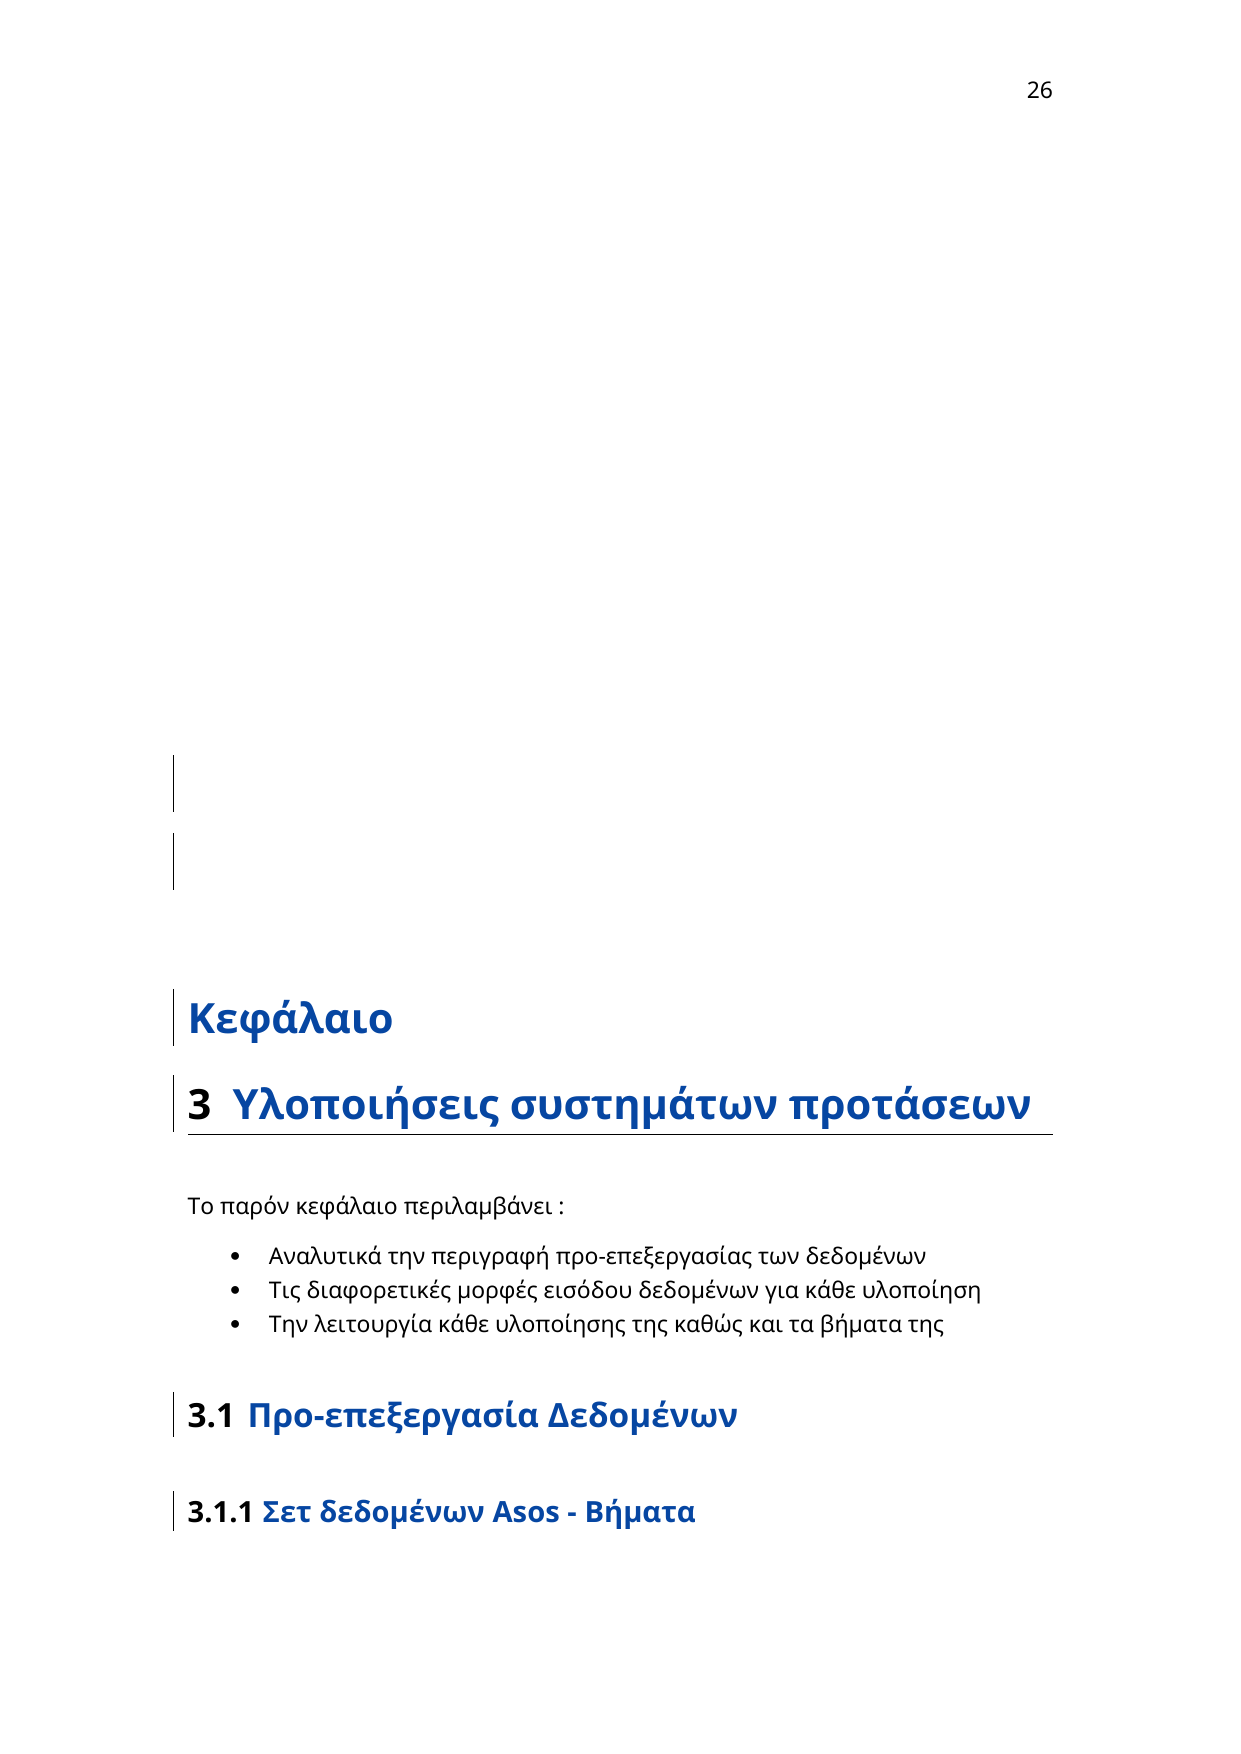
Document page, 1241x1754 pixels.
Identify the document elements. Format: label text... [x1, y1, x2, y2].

subtitle Προ-επεξεργασία Δεδομένων [187, 1392, 1053, 1437]
text Το παρόν κεφάλαιο περιλαμβάνει : [187, 1190, 1053, 1221]
list Αναλυτικά την περιγραφή προ-επεξεργασίας των δεδομένων [231, 1240, 1053, 1271]
list Την λειτουργία κάθε υλοποίησης της καθώς και τα βήματα της [231, 1308, 1053, 1339]
subtitle Υλοποιήσεις συστημάτων προτάσεων [187, 1075, 1053, 1135]
text Κεφάλαιο [187, 989, 1053, 1046]
subtitle Σετ δεδομένων Asos - Βήματα [187, 1491, 1053, 1531]
list Τις διαφορετικές μορφές εισόδου δεδομένων για κάθε υλοποίηση [231, 1274, 1053, 1305]
